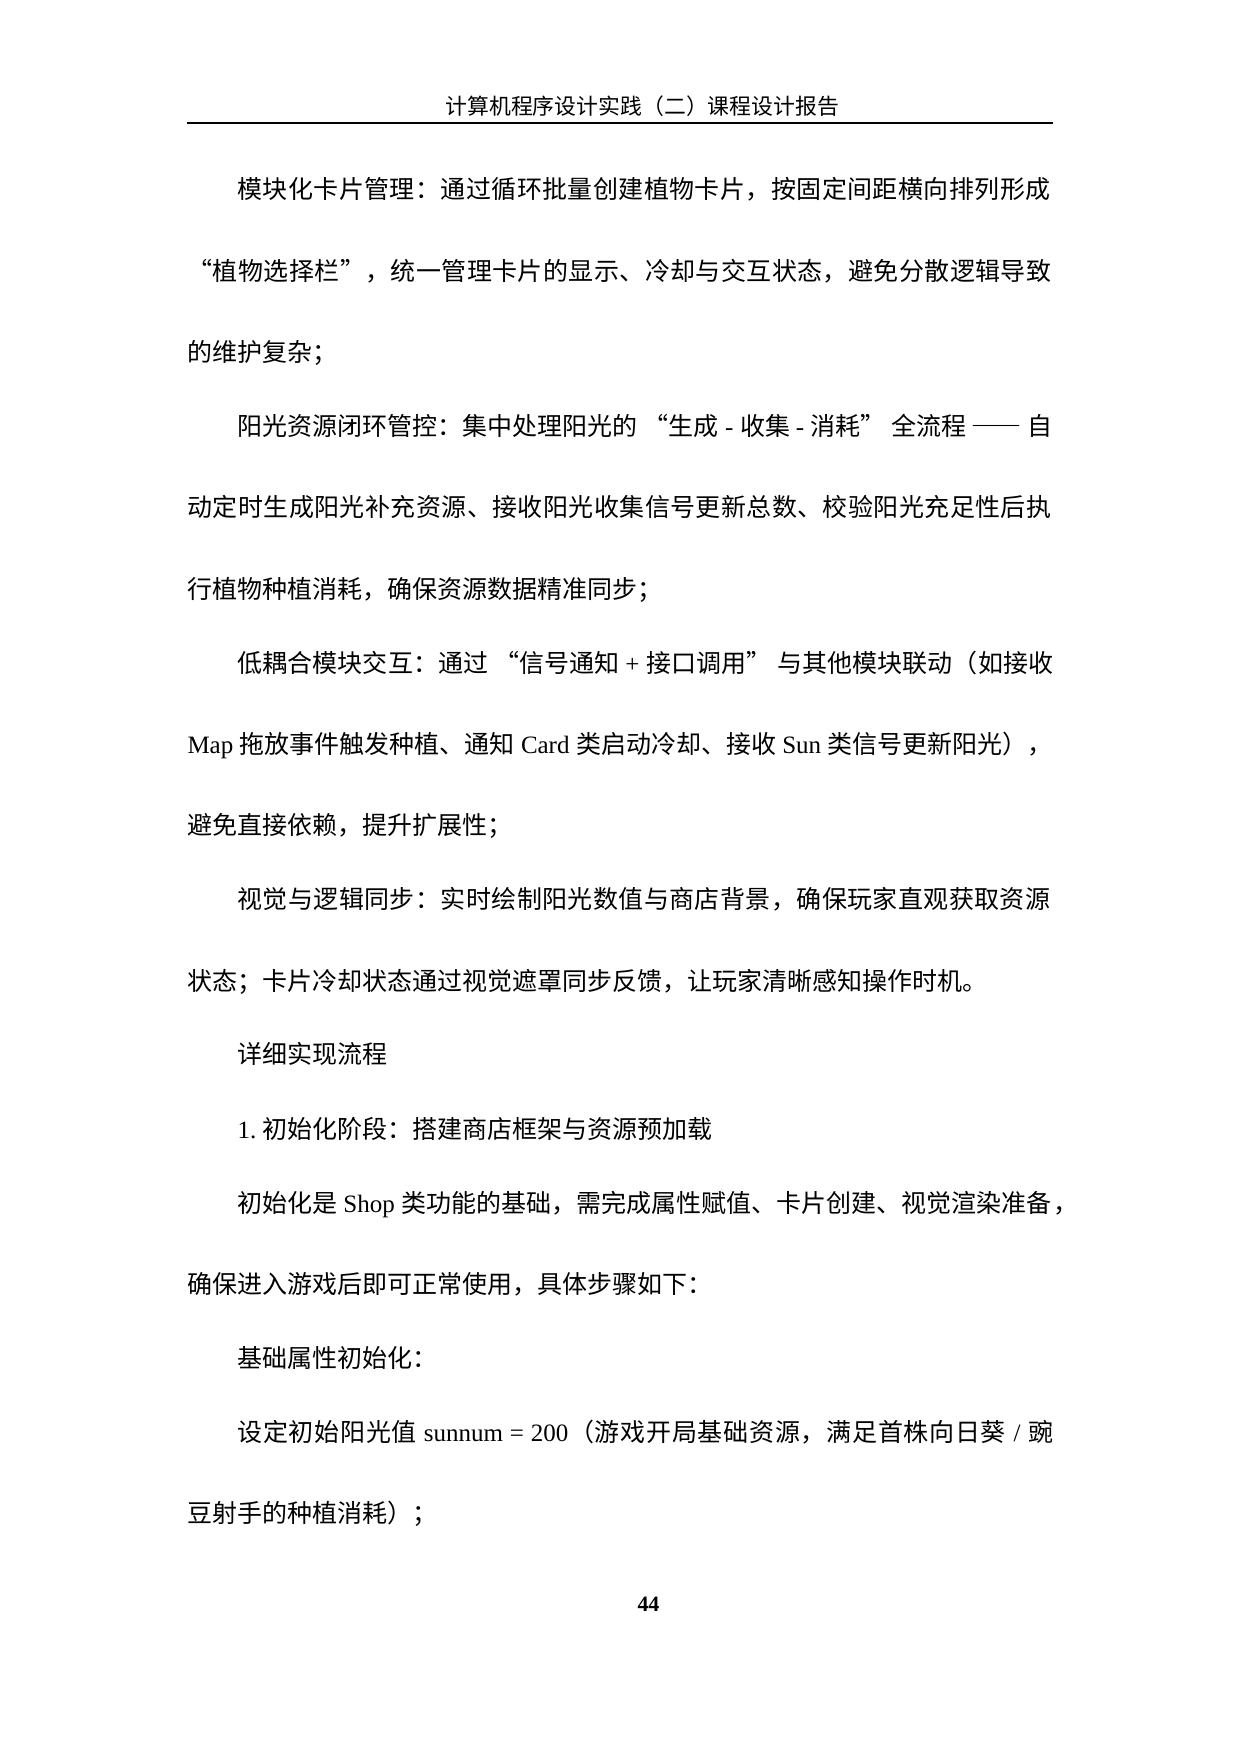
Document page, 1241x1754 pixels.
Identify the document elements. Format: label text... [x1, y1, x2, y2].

text 基础属性初始化： [187, 1324, 1053, 1389]
text 1. 初始化阶段：搭建商店框架与资源预加载 [187, 1095, 1053, 1160]
text 初始化是 Shop 类功能的基础，需完成属性赋值、卡片创建、视觉渲染准备，确保进入游戏后即可正常使用，具体步骤如下： [187, 1169, 1053, 1315]
text 设定初始阳光值 sunnum = 200（游戏开局基础资源，满足首株向日葵 / 豌豆射手的种植消耗）； [187, 1398, 1053, 1544]
text 详细实现流程 [187, 1021, 1053, 1086]
text 视觉与逻辑同步：实时绘制阳光数值与商店背景，确保玩家直观获取资源状态；卡片冷却状态通过视觉遮罩同步反馈，让玩家清晰感知操作时机。 [187, 865, 1053, 1012]
text 低耦合模块交互：通过 “信号通知 + 接口调用” 与其他模块联动（如接收 Map 拖放事件触发种植、通知 Card 类启动冷却、接收 Sun 类信号更新阳光），避免直接依赖，提升扩展性； [187, 629, 1053, 856]
text 模块化卡片管理：通过循环批量创建植物卡片，按固定间距横向排列形成 “植物选择栏”，统一管理卡片的显示、冷却与交互状态，避免分散逻辑导致的维护复杂； [187, 156, 1053, 383]
text 阳光资源闭环管控：集中处理阳光的 “生成 - 收集 - 消耗” 全流程 —— 自动定时生成阳光补充资源、接收阳光收集信号更新总数、校验阳光充足性后执行植物种植消耗，确保资源数据精准同步； [187, 392, 1053, 620]
